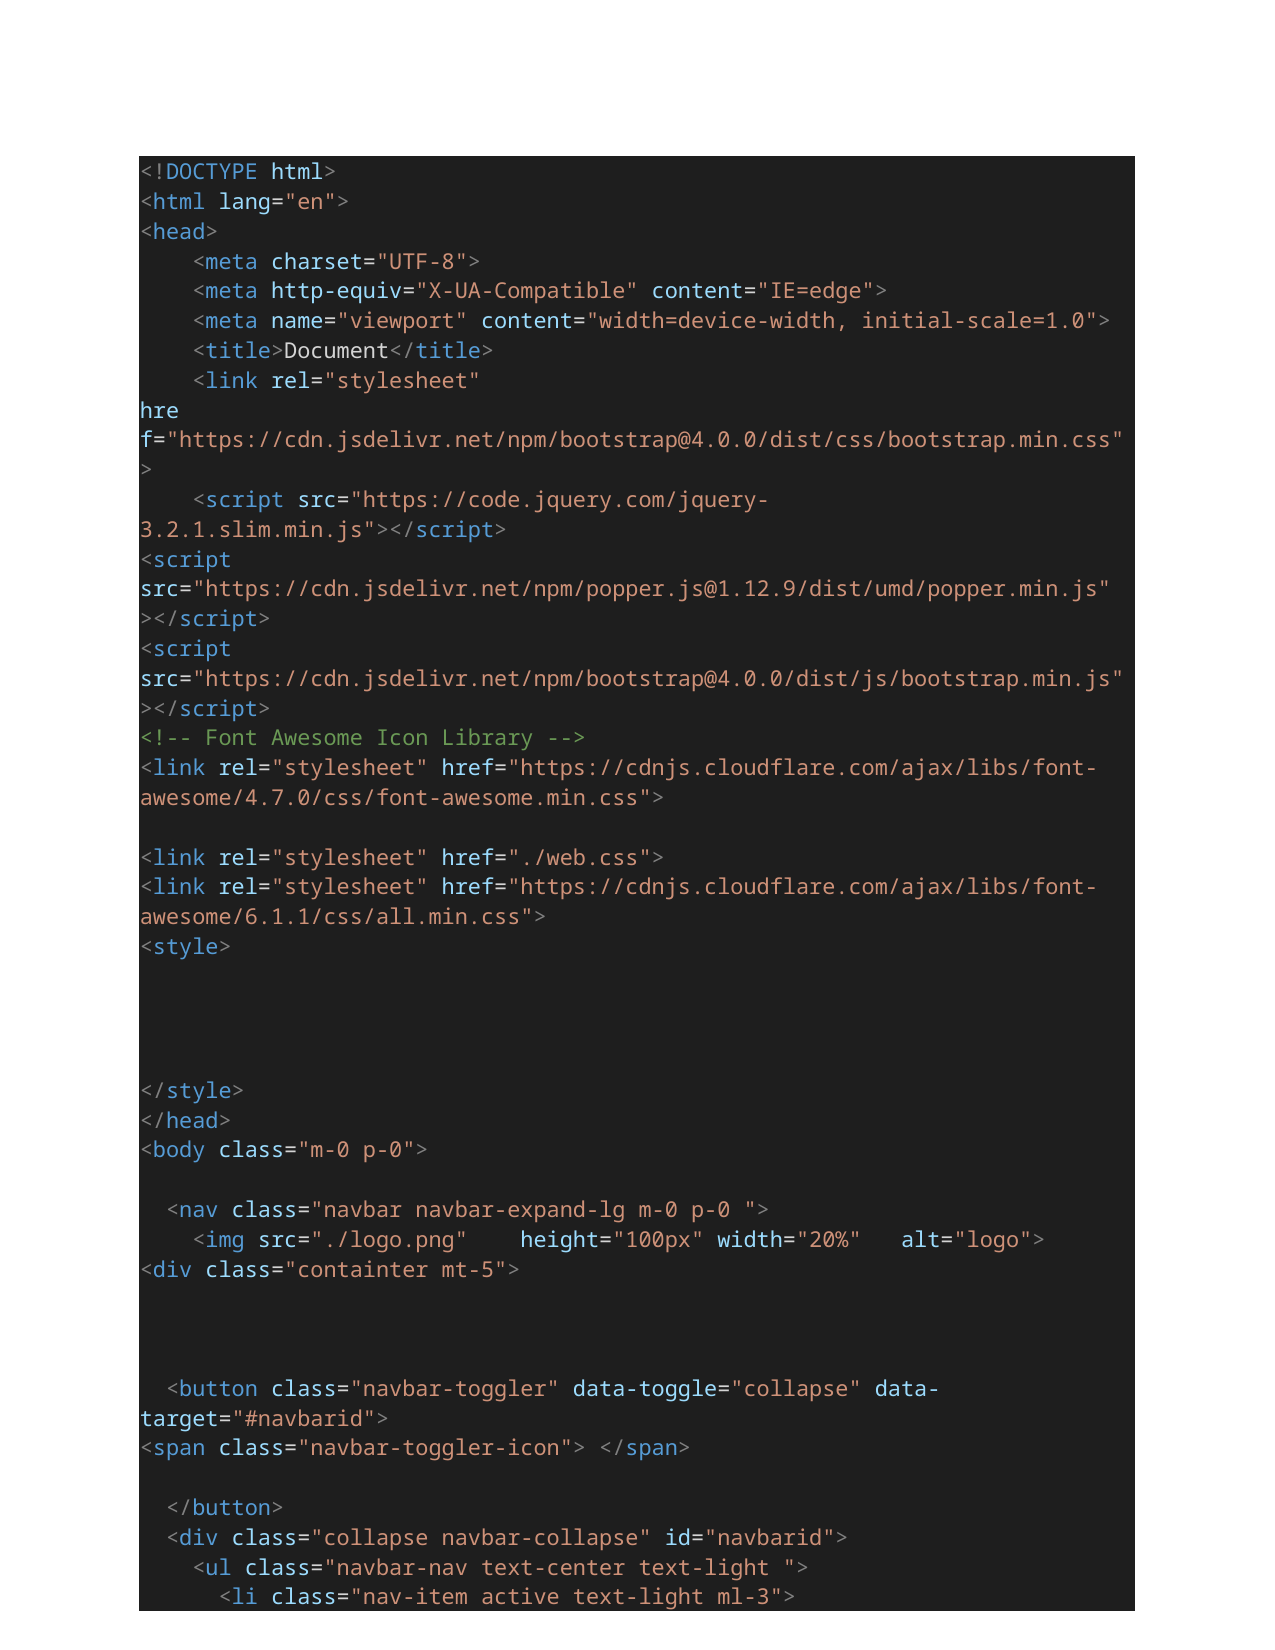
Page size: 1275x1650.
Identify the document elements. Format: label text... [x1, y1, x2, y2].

text <span class="navbar-toggler-icon"> </span> [139, 1432, 1135, 1462]
text <!DOCTYPE html> [139, 156, 1135, 186]
text <head> [139, 216, 1135, 246]
text <link rel="stylesheet" href="./web.css"> [139, 841, 1135, 871]
text </style> [139, 1075, 1135, 1105]
text </button> [139, 1492, 1135, 1522]
text <meta name="viewport" content="width=device-width, initial-scale=1.0"> [139, 305, 1135, 335]
text <script src="https://cdn.jsdelivr.net/npm/popper.js@1.12.9/dist/umd/popper.min.js" ></script> [139, 543, 1135, 633]
text <div class="containter mt-5"> [139, 1254, 1135, 1283]
text <nav class="navbar navbar-expand-lg m-0 p-0 "> [139, 1194, 1135, 1224]
text <div class="collapse navbar-collapse" id="navbarid"> [139, 1522, 1135, 1552]
text <li class="nav-item active text-light ml-3"> [139, 1581, 1135, 1611]
text <script src="https://cdn.jsdelivr.net/npm/bootstrap@4.0.0/dist/js/bootstrap.min.js" ></script> [139, 633, 1135, 722]
text <link rel="stylesheet" href="https://cdnjs.cloudflare.com/ajax/libs/font-awesome/4.7.0/css/font-awesome.min.css"> [139, 752, 1135, 812]
text <!-- Font Awesome Icon Library --> [139, 722, 1135, 752]
text <link rel="stylesheet" href="https://cdn.jsdelivr.net/npm/bootstrap@4.0.0/dist/css/bootstrap.min.css" > [139, 365, 1135, 484]
text <img src="./logo.png" height="100px" width="20%" alt="logo"> [139, 1224, 1135, 1254]
text <meta http-equiv="X-UA-Compatible" content="IE=edge"> [139, 275, 1135, 305]
text <link rel="stylesheet" href="https://cdnjs.cloudflare.com/ajax/libs/font-awesome/6.1.1/css/all.min.css"> [139, 871, 1135, 931]
text <style> [139, 931, 1135, 961]
text </head> [139, 1105, 1135, 1134]
text <ul class="navbar-nav text-center text-light "> [139, 1552, 1135, 1581]
text <meta charset="UTF-8"> [139, 246, 1135, 275]
text <html lang="en"> [139, 186, 1135, 216]
text <body class="m-0 p-0"> [139, 1134, 1135, 1164]
text <title>Document</title> [139, 335, 1135, 365]
text <button class="navbar-toggler" data-toggle="collapse" data-target="#navbarid"> [139, 1373, 1135, 1432]
text <script src="https://code.jquery.com/jquery-3.2.1.slim.min.js"></script> [139, 484, 1135, 543]
